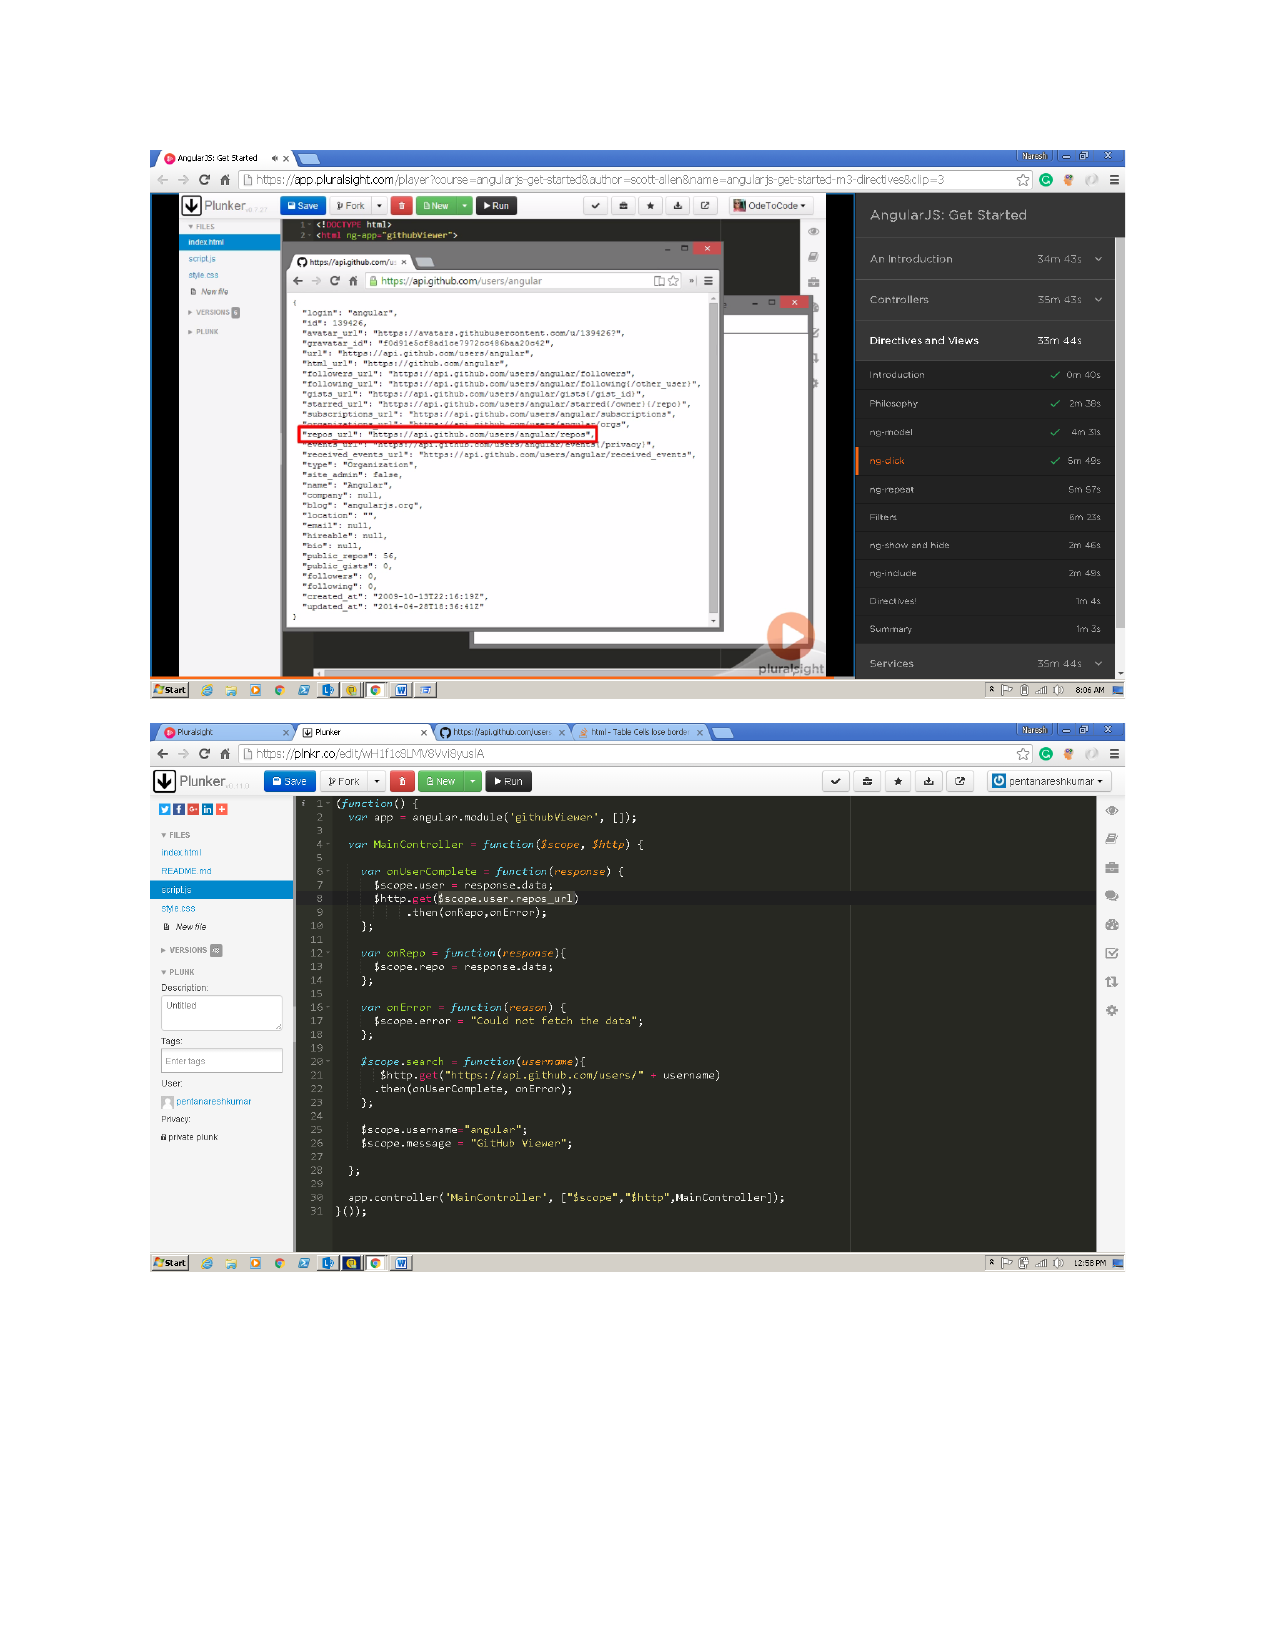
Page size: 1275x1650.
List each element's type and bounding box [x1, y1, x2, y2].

picture [150, 150, 1125, 699]
picture [150, 723, 1125, 1272]
